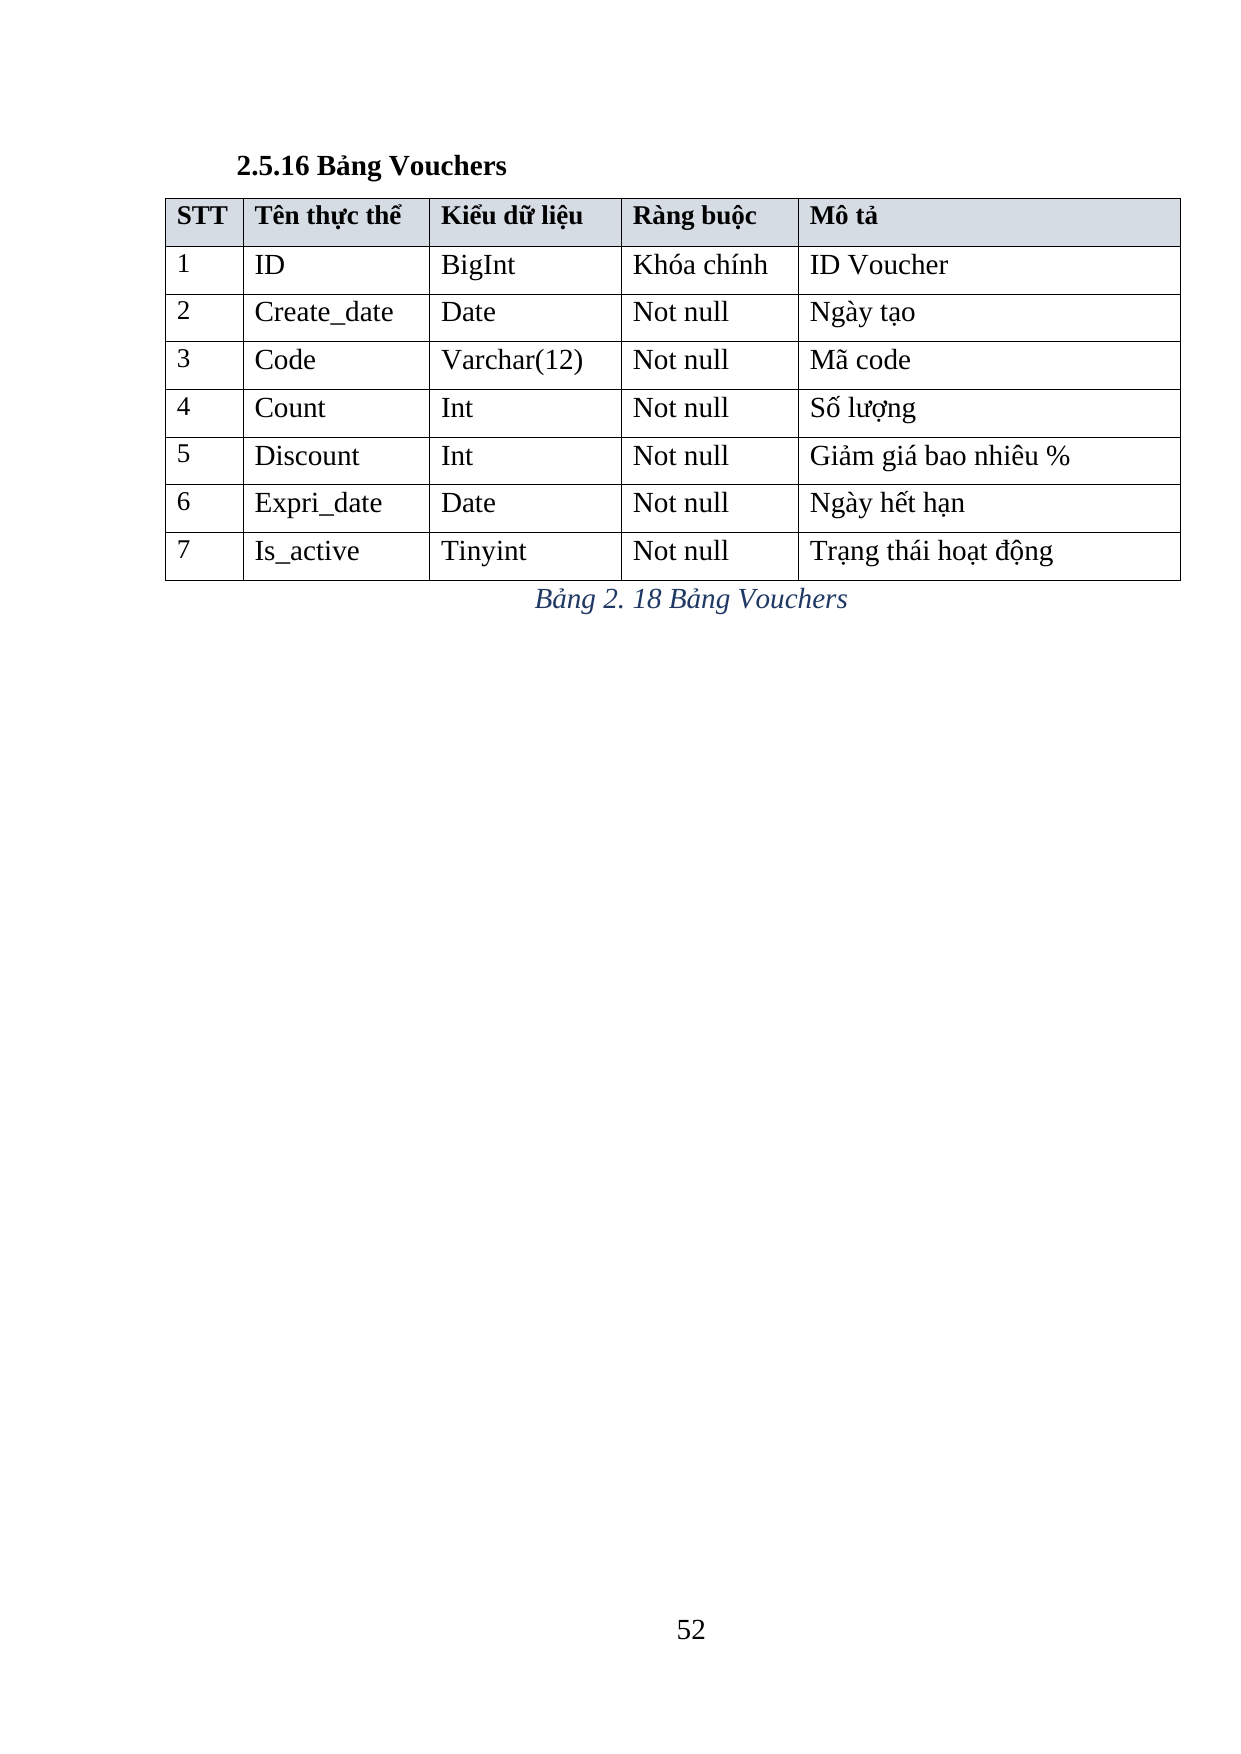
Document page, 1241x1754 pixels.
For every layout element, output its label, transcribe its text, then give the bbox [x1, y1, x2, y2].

table_cell Ngày hết hạn [799, 485, 1180, 532]
table_cell Not null [622, 390, 798, 437]
table_cell Not null [622, 533, 798, 580]
table_cell Create_date [244, 295, 429, 341]
table_cell Giảm giá bao nhiêu % [799, 438, 1180, 484]
table_cell Varchar(12) [430, 342, 621, 389]
table_cell 3 [166, 342, 243, 389]
table_cell 2 [166, 295, 243, 341]
table_cell ID Voucher [799, 247, 1180, 293]
table_cell Is_active [244, 533, 429, 580]
table_cell Trạng thái hoạt động [799, 533, 1180, 580]
table_header Ràng buộc [622, 199, 798, 246]
table_cell Discount [244, 438, 429, 484]
table_cell 6 [166, 485, 243, 532]
table_cell Expri_date [244, 485, 429, 532]
table_header STT [166, 199, 243, 246]
table_cell Not null [622, 485, 798, 532]
table_header Tên thực thể [244, 199, 429, 246]
table_cell 7 [166, 533, 243, 580]
table_cell BigInt [430, 247, 621, 293]
table_cell Int [430, 438, 621, 484]
table_header Mô tả [799, 199, 1180, 246]
table_cell 5 [166, 438, 243, 484]
table_cell ID [244, 247, 429, 293]
table_header Kiểu dữ liệu [430, 199, 621, 246]
table_cell Khóa chính [622, 247, 798, 293]
table_cell Date [430, 295, 621, 341]
subtitle 2.5.16 Bảng Vouchers [236, 148, 1122, 181]
table_cell 4 [166, 390, 243, 437]
table_cell Code [244, 342, 429, 389]
table_cell Int [430, 390, 621, 437]
table_cell Mã code [799, 342, 1180, 389]
table_cell Not null [622, 438, 798, 484]
table_cell 1 [166, 247, 243, 293]
table_cell Ngày tạo [799, 295, 1180, 341]
table_cell Not null [622, 342, 798, 389]
table_cell Tinyint [430, 533, 621, 580]
table_cell Số lượng [799, 390, 1180, 437]
table_cell Not null [622, 295, 798, 341]
table_cell Date [430, 485, 621, 532]
table_cell Count [244, 390, 429, 437]
